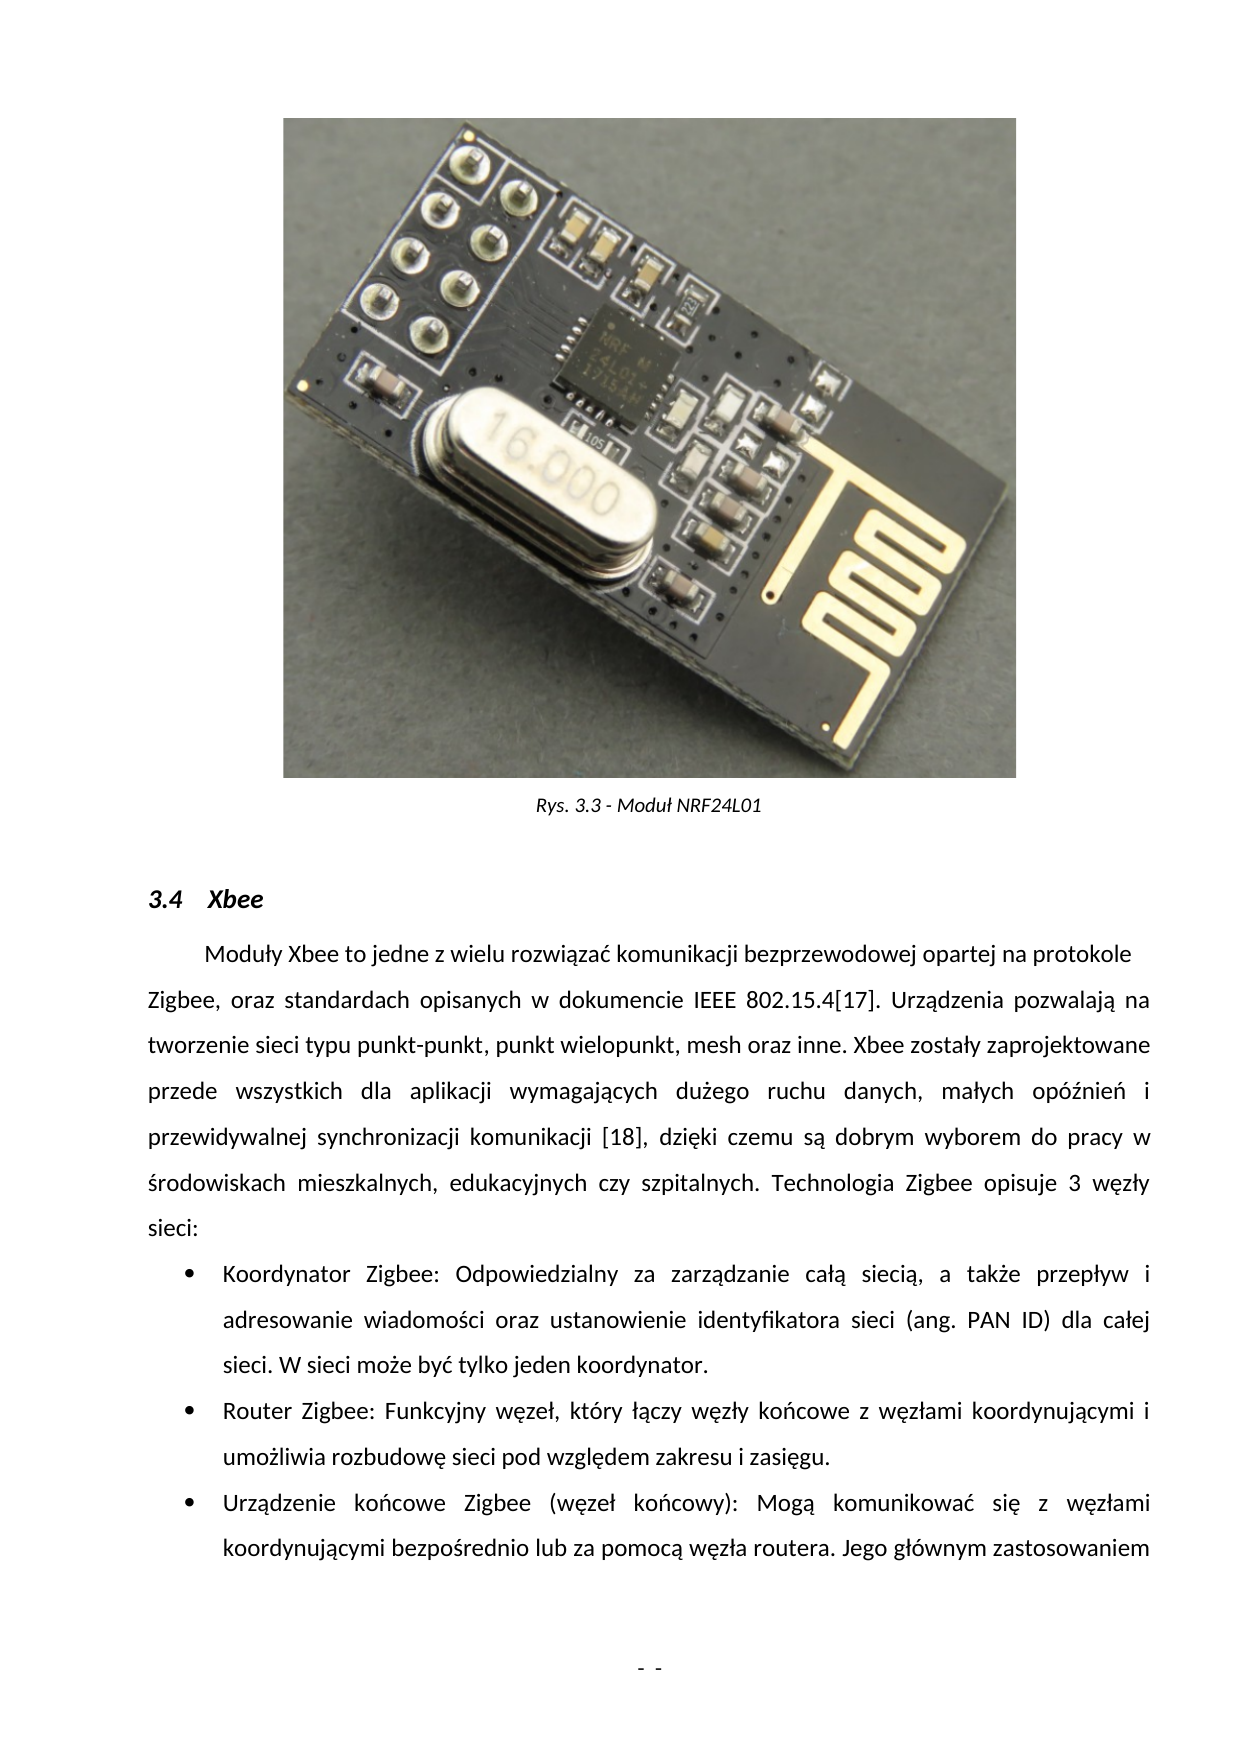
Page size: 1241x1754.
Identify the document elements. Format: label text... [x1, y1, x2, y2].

list Koordynator Zigbee: Odpowiedzialny za zarządzanie całą siecią, a także przepływ i adresowanie wiadomości oraz ustanowienie identyfikatora sieci (ang. PAN ID) dla całej sieci. W sieci może być tylko jeden koordynator. [185, 1258, 1152, 1380]
text Rys. 3.3 - Moduł NRF24L01 [148, 792, 1152, 818]
text Moduły Xbee to jedne z wielu rozwiązać komunikacji bezprzewodowej opartej na protokole [148, 938, 1152, 969]
list Router Zigbee: Funkcyjny węzeł, który łączy węzły końcowe z węzłami koordynującymi i umożliwia rozbudowę sieci pod względem zakresu i zasięgu. [185, 1395, 1152, 1472]
subtitle Xbee [148, 882, 1152, 915]
text Zigbee, oraz standardach opisanych w dokumencie IEEE 802.15.4[17]. Urządzenia pozwalają na tworzenie sieci typu punkt-punkt, punkt wielopunkt, mesh oraz inne. Xbee zostały zaprojektowane przede wszystkich dla aplikacji wymagających dużego ruchu danych, małych opóźnień i przewidywalnej synchronizacji komunikacji [18], dzięki czemu są dobrym wyborem do pracy w środowiskach mieszkalnych, edukacyjnych czy szpitalnych. Technologia Zigbee opisuje 3 węzły sieci: [148, 984, 1152, 1243]
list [185, 1487, 1152, 1563]
picture [283, 118, 1017, 778]
